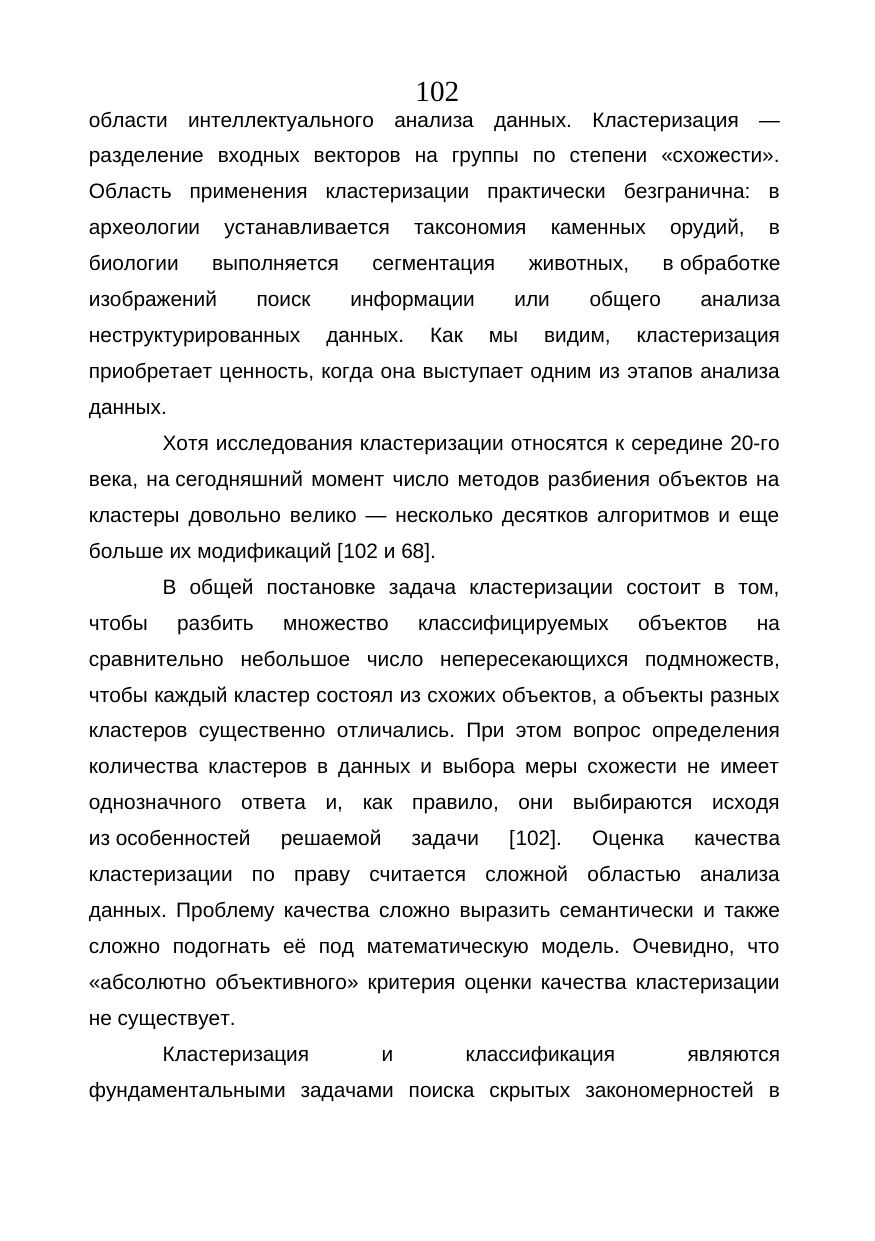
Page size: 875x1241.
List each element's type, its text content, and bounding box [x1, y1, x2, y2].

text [89, 1042, 780, 1102]
text В общей постановке задача кластеризации состоит в том, чтобы разбить множество классифицируемых объектов на сравнительно небольшое число непересекающихся подмножеств, чтобы каждый кластер состоял из схожих объектов, а объекты разных кластеров существенно отличались. При этом вопрос определения количества кластеров в данных и выбора меры схожести не имеет однозначного ответа и, как правило, они выбираются исходя из особенностей решаемой задачи [102]. Оценка качества кластеризации по праву считается сложной областью анализа данных. Проблему качества сложно выразить семантически и также сложно подогнать её под математическую модель. Очевидно, что «абсолютно объективного» критерия оценки качества кластеризации не существует. [89, 574, 780, 1030]
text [89, 107, 780, 419]
text Хотя исследования кластеризации относятся к середине 20-го века, на сегодняшний момент число методов разбиения объектов на кластеры довольно велико — несколько десятков алгоритмов и еще больше их модификаций [102 и 68]. [89, 431, 780, 563]
